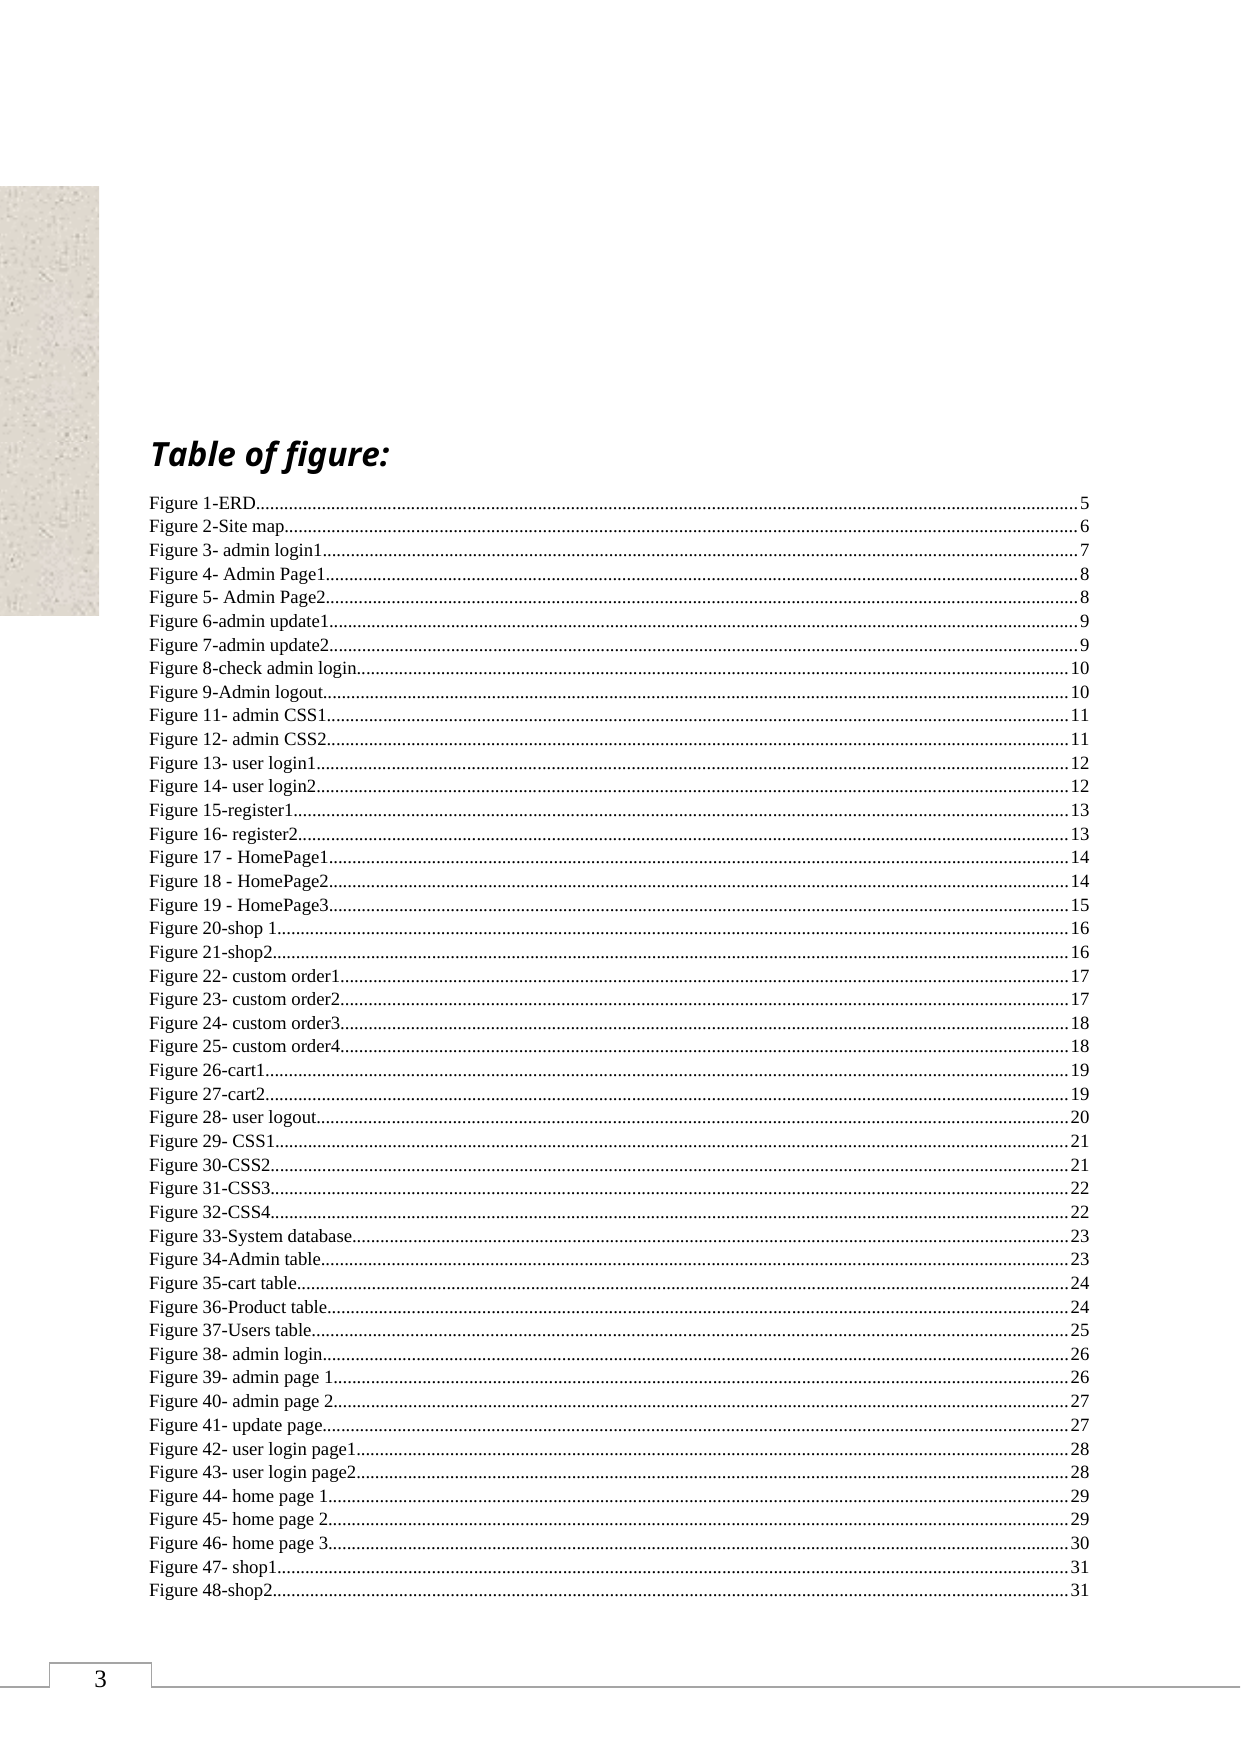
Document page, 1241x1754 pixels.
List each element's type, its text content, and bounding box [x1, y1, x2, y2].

text Figure 45- home page 2 29 [149, 1508, 1090, 1530]
text Figure 25- custom order4 18 [149, 1035, 1090, 1057]
text Figure 27-cart2 19 [149, 1083, 1090, 1104]
text Figure 32-CSS4 22 [149, 1201, 1090, 1222]
text Figure 38- admin login 26 [149, 1343, 1090, 1364]
text Figure 31-CSS3 22 [149, 1177, 1090, 1199]
text Figure 13- user login1 12 [149, 752, 1090, 773]
text Figure 17 - HomePage1 14 [149, 846, 1090, 868]
text Figure 39- admin page 1 26 [149, 1366, 1090, 1388]
text Figure 40- admin page 2 27 [149, 1390, 1090, 1412]
text Figure 34-Admin table 23 [149, 1248, 1090, 1270]
picture [0, 186, 100, 616]
text Figure 9-Admin logout 10 [149, 681, 1090, 702]
text Figure 24- custom order3 18 [149, 1012, 1090, 1033]
text Figure 5- Admin Page2 8 [149, 586, 1090, 608]
text Figure 19 - HomePage3 15 [149, 893, 1090, 915]
text Figure 12- admin CSS2 11 [149, 728, 1090, 749]
text Figure 18 - HomePage2 14 [149, 870, 1090, 891]
text Figure 11- admin CSS1 11 [149, 704, 1090, 726]
text Figure 44- home page 1 29 [149, 1485, 1090, 1506]
text Figure 2-Site map 6 [149, 515, 1090, 537]
text Figure 4- Admin Page1 8 [149, 562, 1090, 584]
text Figure 6-admin update1 9 [149, 610, 1090, 631]
text Figure 14- user login2 12 [149, 775, 1090, 797]
text Figure 26-cart1 19 [149, 1059, 1090, 1081]
text Figure 23- custom order2 17 [149, 988, 1090, 1010]
text Table of figure: [150, 431, 1090, 477]
text Figure 42- user login page1 28 [149, 1437, 1090, 1459]
text Figure 16- register2 13 [149, 823, 1090, 844]
text Figure 20-shop 1 16 [149, 917, 1090, 939]
text Figure 29- CSS1 21 [149, 1130, 1090, 1152]
text Figure 8-check admin login 10 [149, 657, 1090, 679]
text Figure 30-CSS2 21 [149, 1154, 1090, 1175]
text Figure 41- update page 27 [149, 1414, 1090, 1435]
text Figure 35-cart table 24 [149, 1272, 1090, 1293]
text Figure 21-shop2 16 [149, 941, 1090, 962]
text Figure 15-register1 13 [149, 799, 1090, 821]
text Figure 43- user login page2 28 [149, 1461, 1090, 1483]
text Figure 7-admin update2 9 [149, 633, 1090, 655]
text Figure 36-Product table 24 [149, 1296, 1090, 1317]
text Figure 33-System database 23 [149, 1224, 1090, 1246]
text Figure 37-Users table 25 [149, 1319, 1090, 1341]
text Figure 1-ERD 5 [149, 492, 1090, 513]
text Figure 47- shop1 31 [149, 1556, 1090, 1577]
text Figure 3- admin login1 7 [149, 539, 1090, 560]
text Figure 28- user logout 20 [149, 1106, 1090, 1128]
text Figure 48-shop2 31 [149, 1579, 1090, 1601]
text Figure 46- home page 3 30 [149, 1532, 1090, 1553]
text Figure 22- custom order1 17 [149, 964, 1090, 986]
